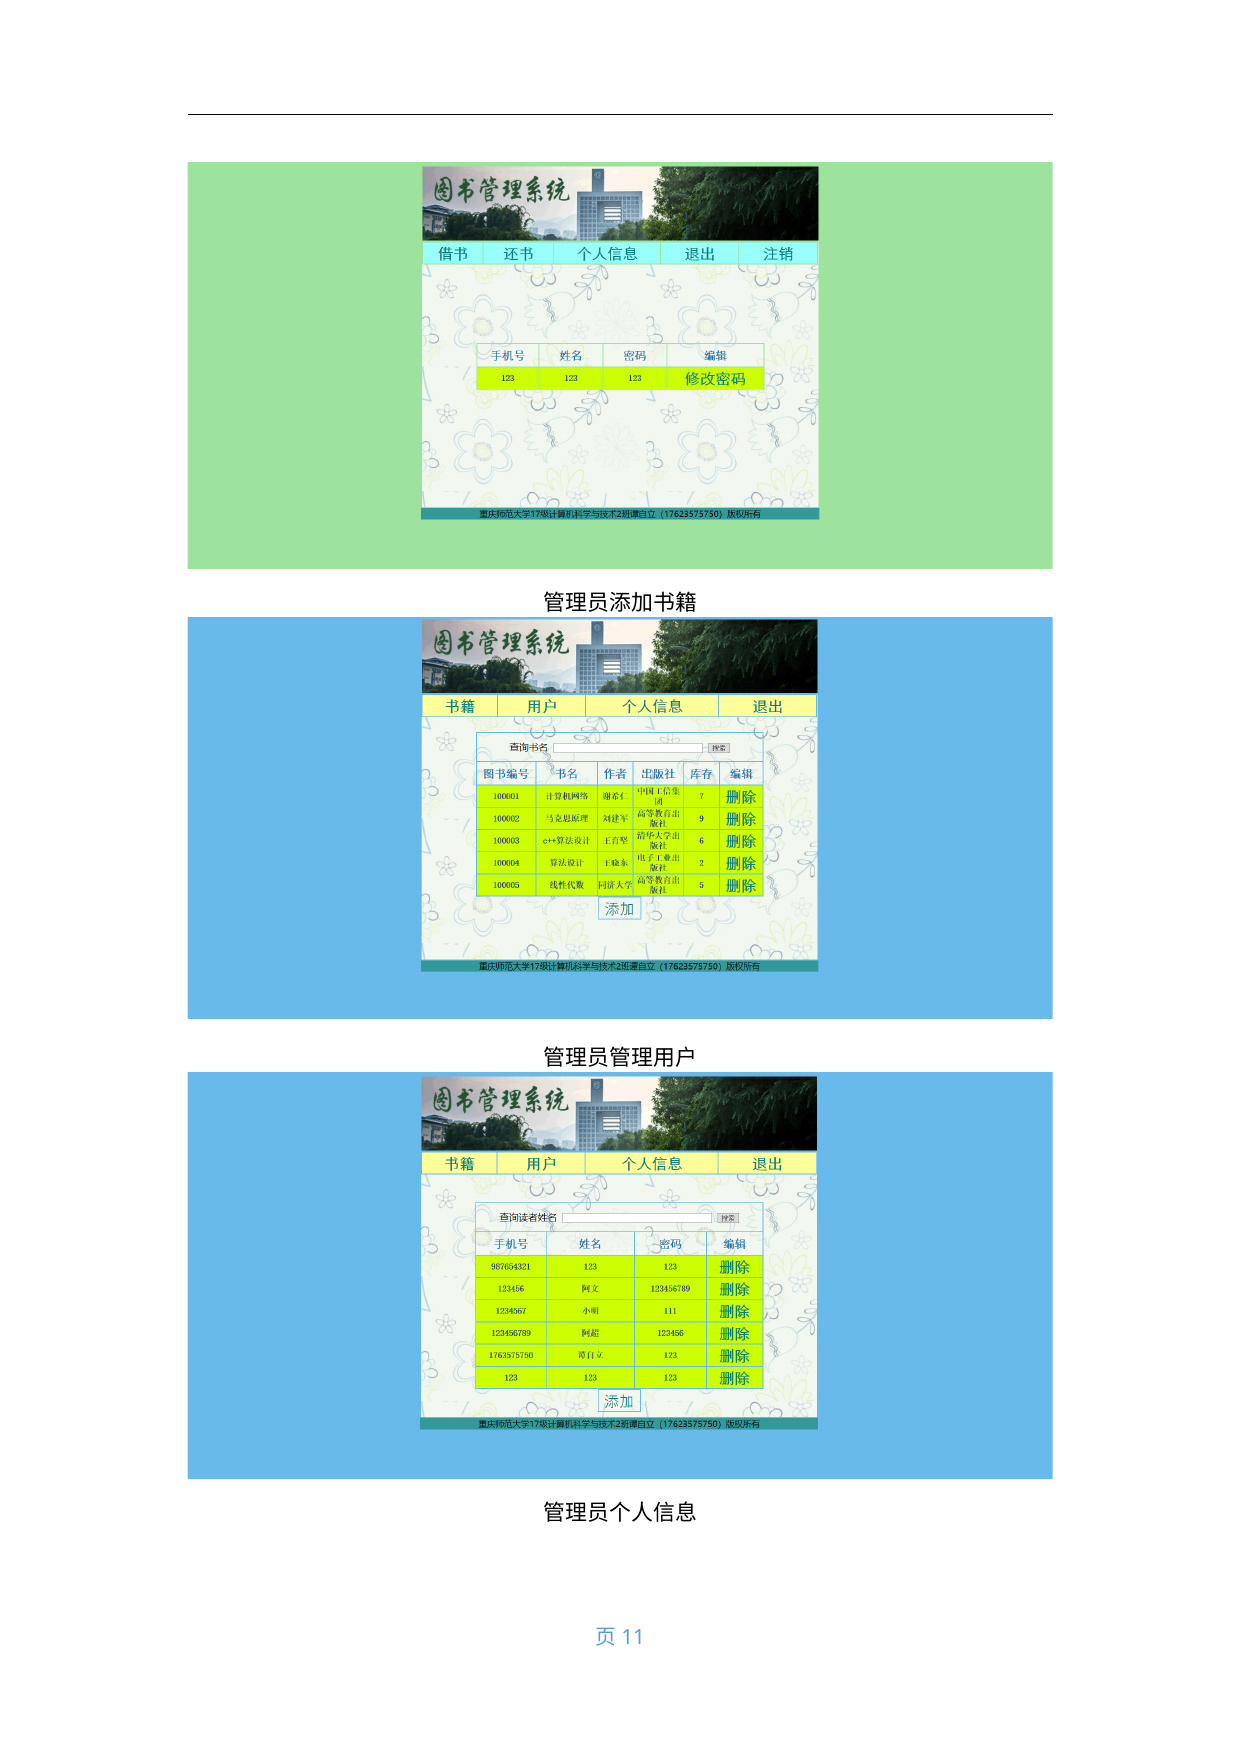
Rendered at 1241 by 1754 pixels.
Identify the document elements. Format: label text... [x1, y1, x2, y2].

text 管理员添加书籍 [187, 584, 1053, 617]
picture [187, 162, 1053, 569]
picture [187, 617, 1053, 1019]
text 管理员管理用户 [187, 1039, 1053, 1072]
text 管理员个人信息 [187, 1494, 1053, 1527]
picture [187, 1072, 1053, 1479]
